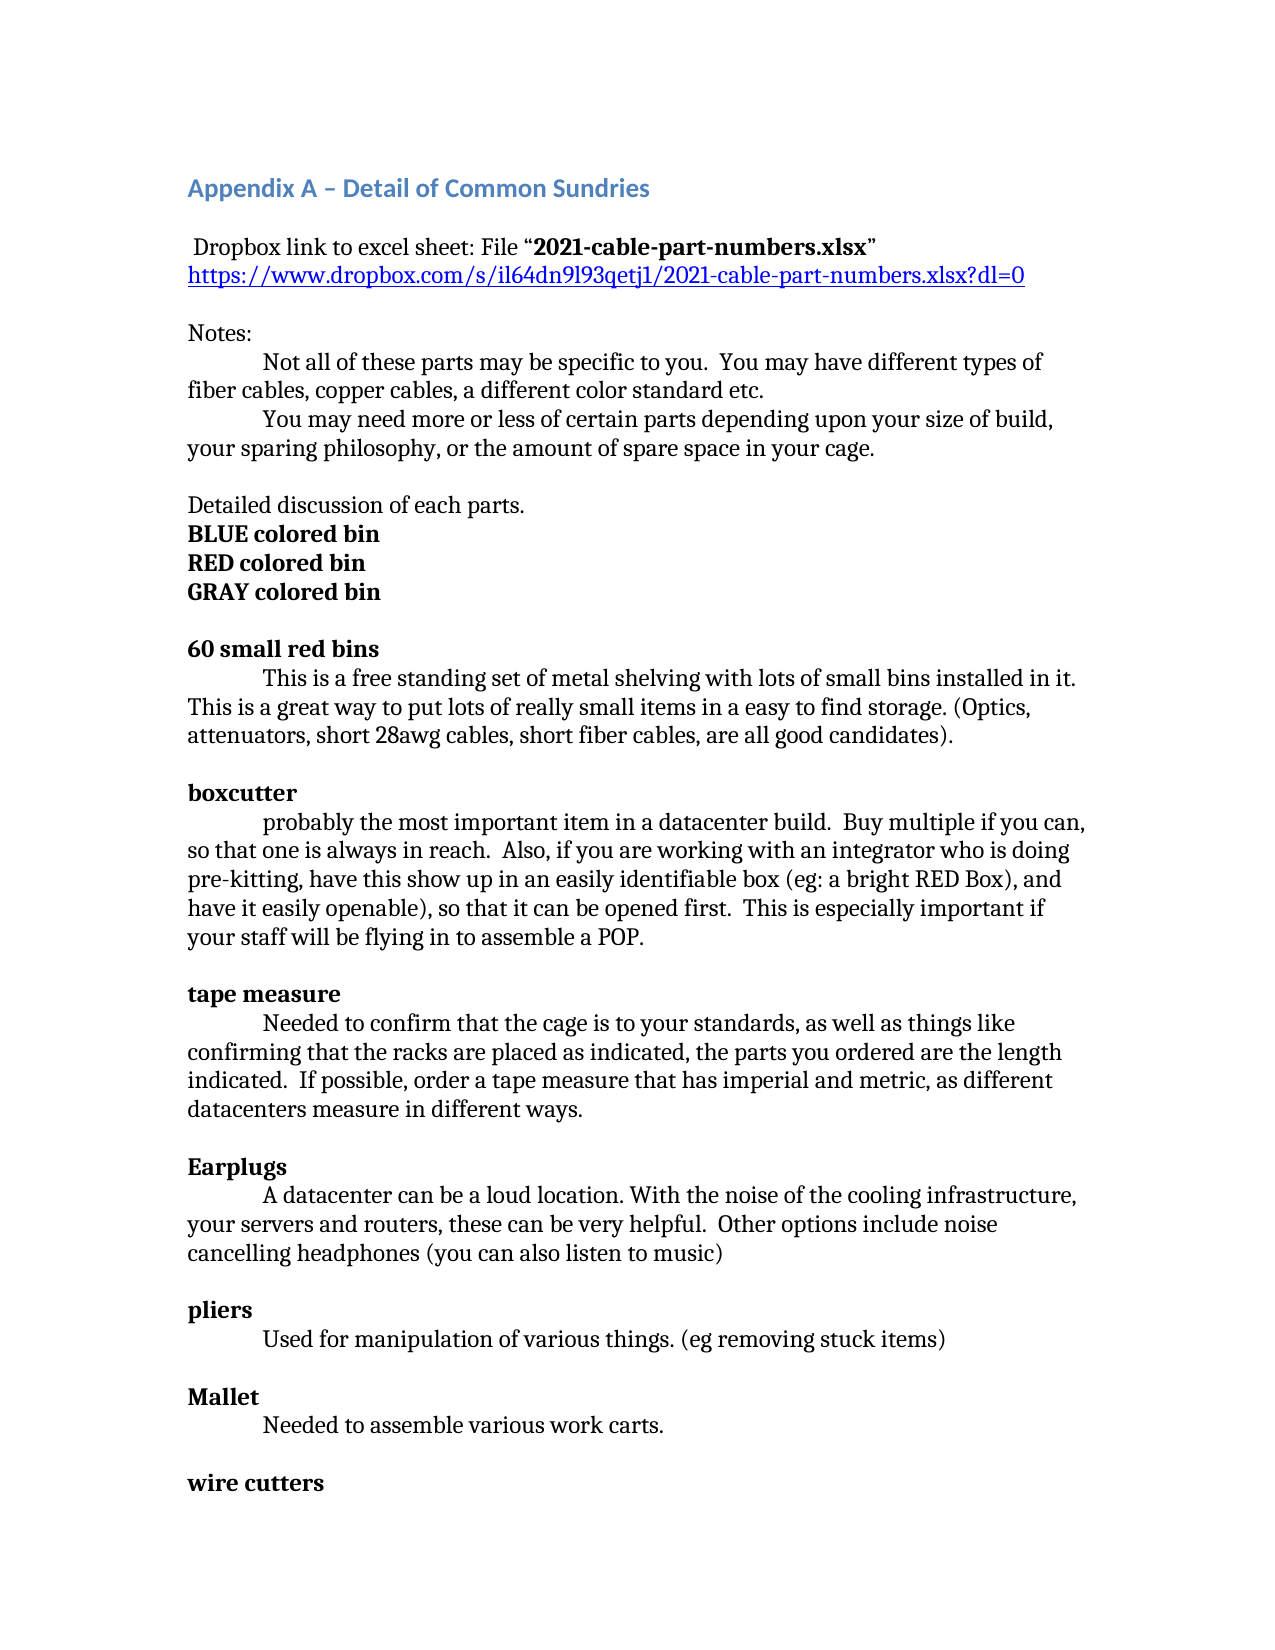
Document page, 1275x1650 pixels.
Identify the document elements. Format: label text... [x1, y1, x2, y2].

text This is a free standing set of metal shelving with lots of small bins installed in it. This is a great way to put lots of really small items in a easy to find storage. (Optics, attenuators, short 28awg cables, short fiber cables, are all good candidates). [187, 664, 1087, 750]
text tape measure [187, 980, 1087, 1009]
text Mallet [187, 1383, 1087, 1411]
text Needed to confirm that the cage is to your standards, as well as things like confirming that the racks are placed as indicated, the parts you ordered are the length indicated. If possible, order a tape measure that has imperial and metric, as different datacenters measure in different ways. [187, 1009, 1087, 1124]
text 60 small red bins [187, 635, 1087, 664]
text Detailed discussion of each parts. [187, 491, 1087, 520]
text BLUE colored bin [187, 520, 1087, 549]
text Not all of these parts may be specific to you. You may have different types of fiber cables, copper cables, a different color standard etc. [187, 348, 1087, 405]
text RED colored bin [187, 549, 1087, 578]
text boxcutter [187, 779, 1087, 808]
text wire cutters [187, 1469, 1087, 1498]
text pliers [187, 1296, 1087, 1325]
text probably the most important item in a datacenter build. Buy multiple if you can, so that one is always in reach. Also, if you are working with an integrator who is doing pre-kitting, have this show up in an easily identifiable box (eg: a bright RED Box), and have it easily openable), so that it can be opened first. This is especially important if your staff will be flying in to assemble a POP. [187, 808, 1087, 951]
text Needed to assemble various work carts. [187, 1411, 1087, 1440]
text Earplugs [187, 1153, 1087, 1181]
text GRAY colored bin [187, 578, 1087, 606]
text Dropbox link to excel sheet: File “2021-cable-part-numbers.xlsx” [187, 233, 1087, 261]
text A datacenter can be a loud location. With the noise of the cooling infrastructure, your servers and routers, these can be very helpful. Other options include noise cancelling headphones (you can also listen to music) [187, 1181, 1087, 1268]
text Used for manipulation of various things. (eg removing stuck items) [187, 1325, 1087, 1354]
text You may need more or less of certain parts depending upon your size of build, your sparing philosophy, or the amount of spare space in your cage. [187, 405, 1087, 463]
subtitle Appendix A – Detail of Common Sundries [187, 171, 1087, 204]
text https://www.dropbox.com/s/il64dn9l93qetj1/2021-cable-part-numbers.xlsx?dl=0 [187, 261, 1087, 290]
text Notes: [187, 319, 1087, 348]
